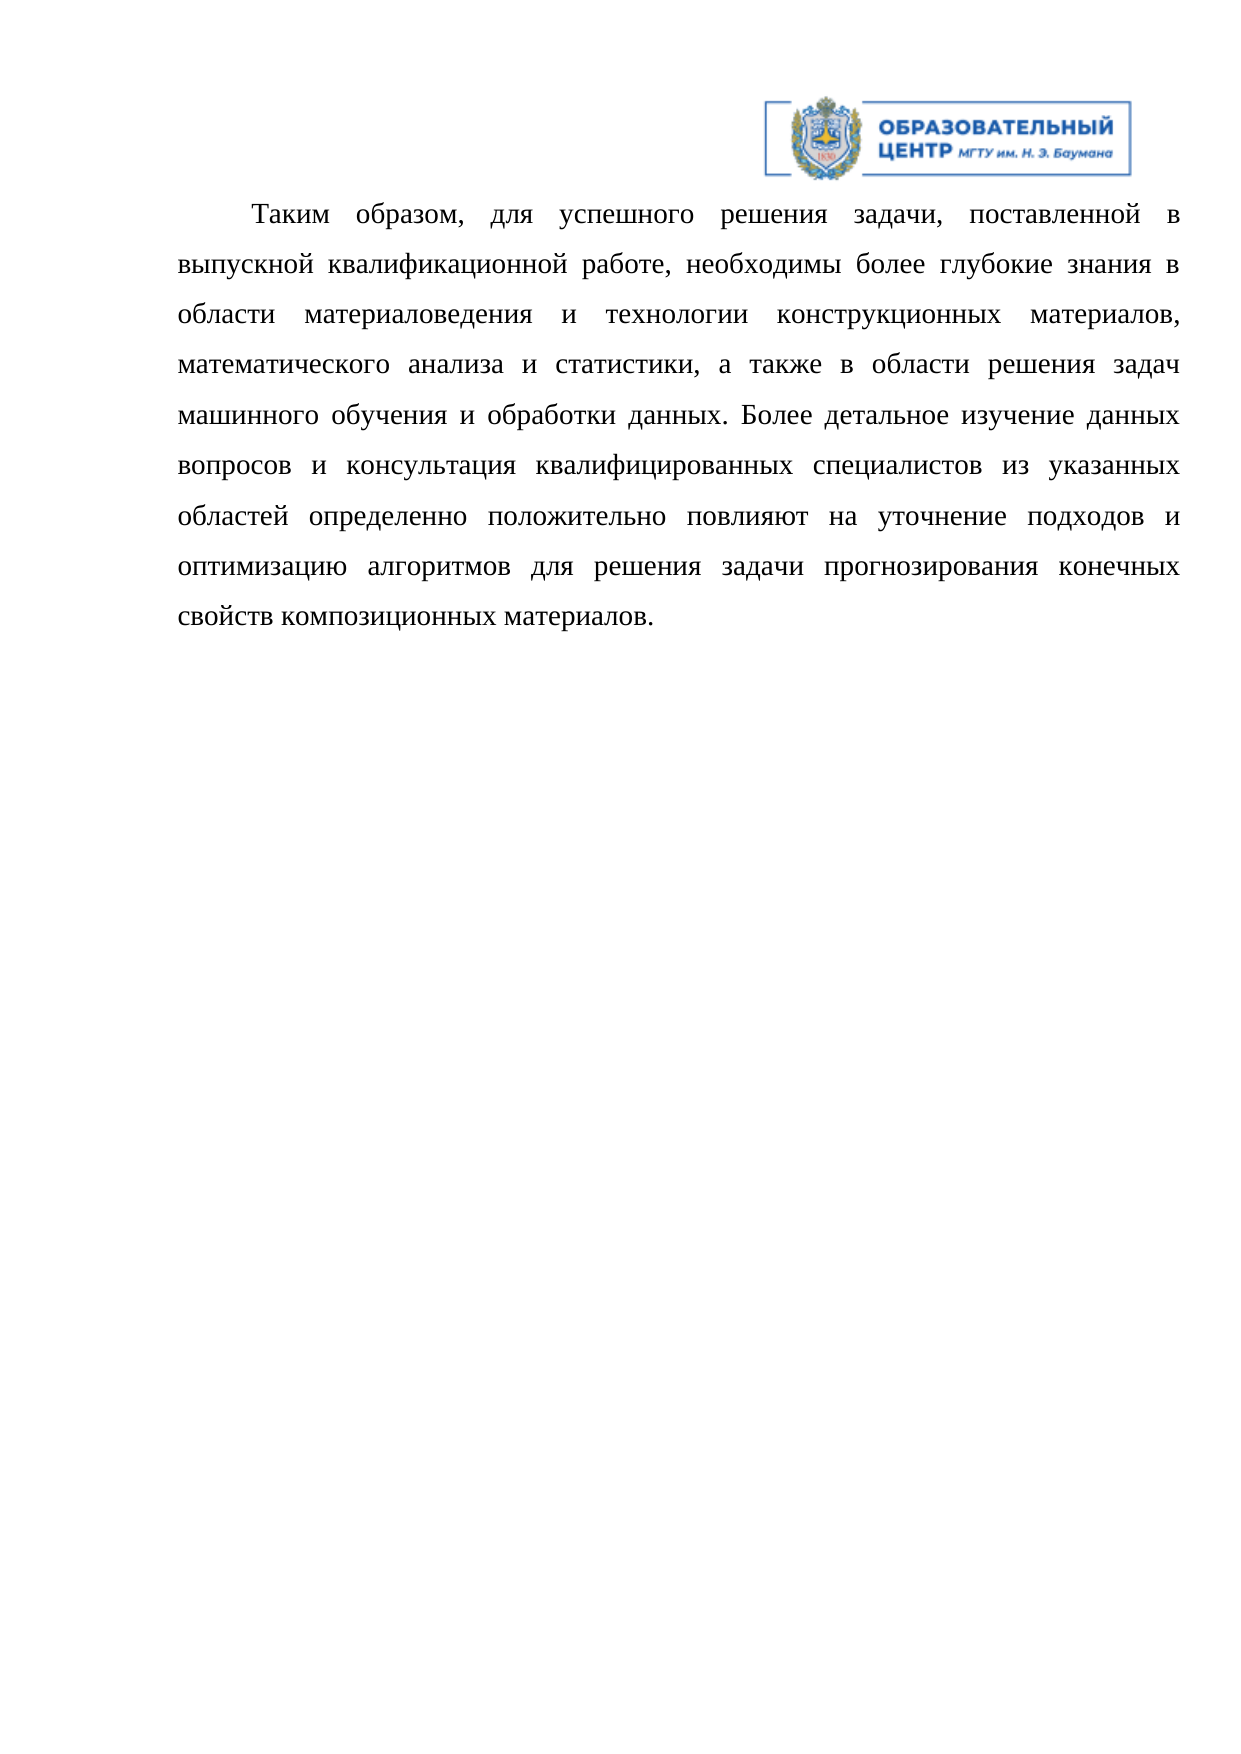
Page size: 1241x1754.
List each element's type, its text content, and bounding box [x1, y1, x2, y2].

picture [734, 73, 1182, 196]
text Таким образом, для успешного решения задачи, поставленной в выпускной квалификационной работе, необходимы более глубокие знания в области материаловедения и технологии конструкционных материалов, математического анализа и статистики, а также в области решения задач машинного обучения и обработки данных. Более детальное изучение данных вопросов и консультация квалифицированных специалистов из указанных областей определенно положительно повлияют на уточнение подходов и оптимизацию алгоритмов для решения задачи прогнозирования конечных свойств композиционных материалов. [177, 196, 1181, 632]
